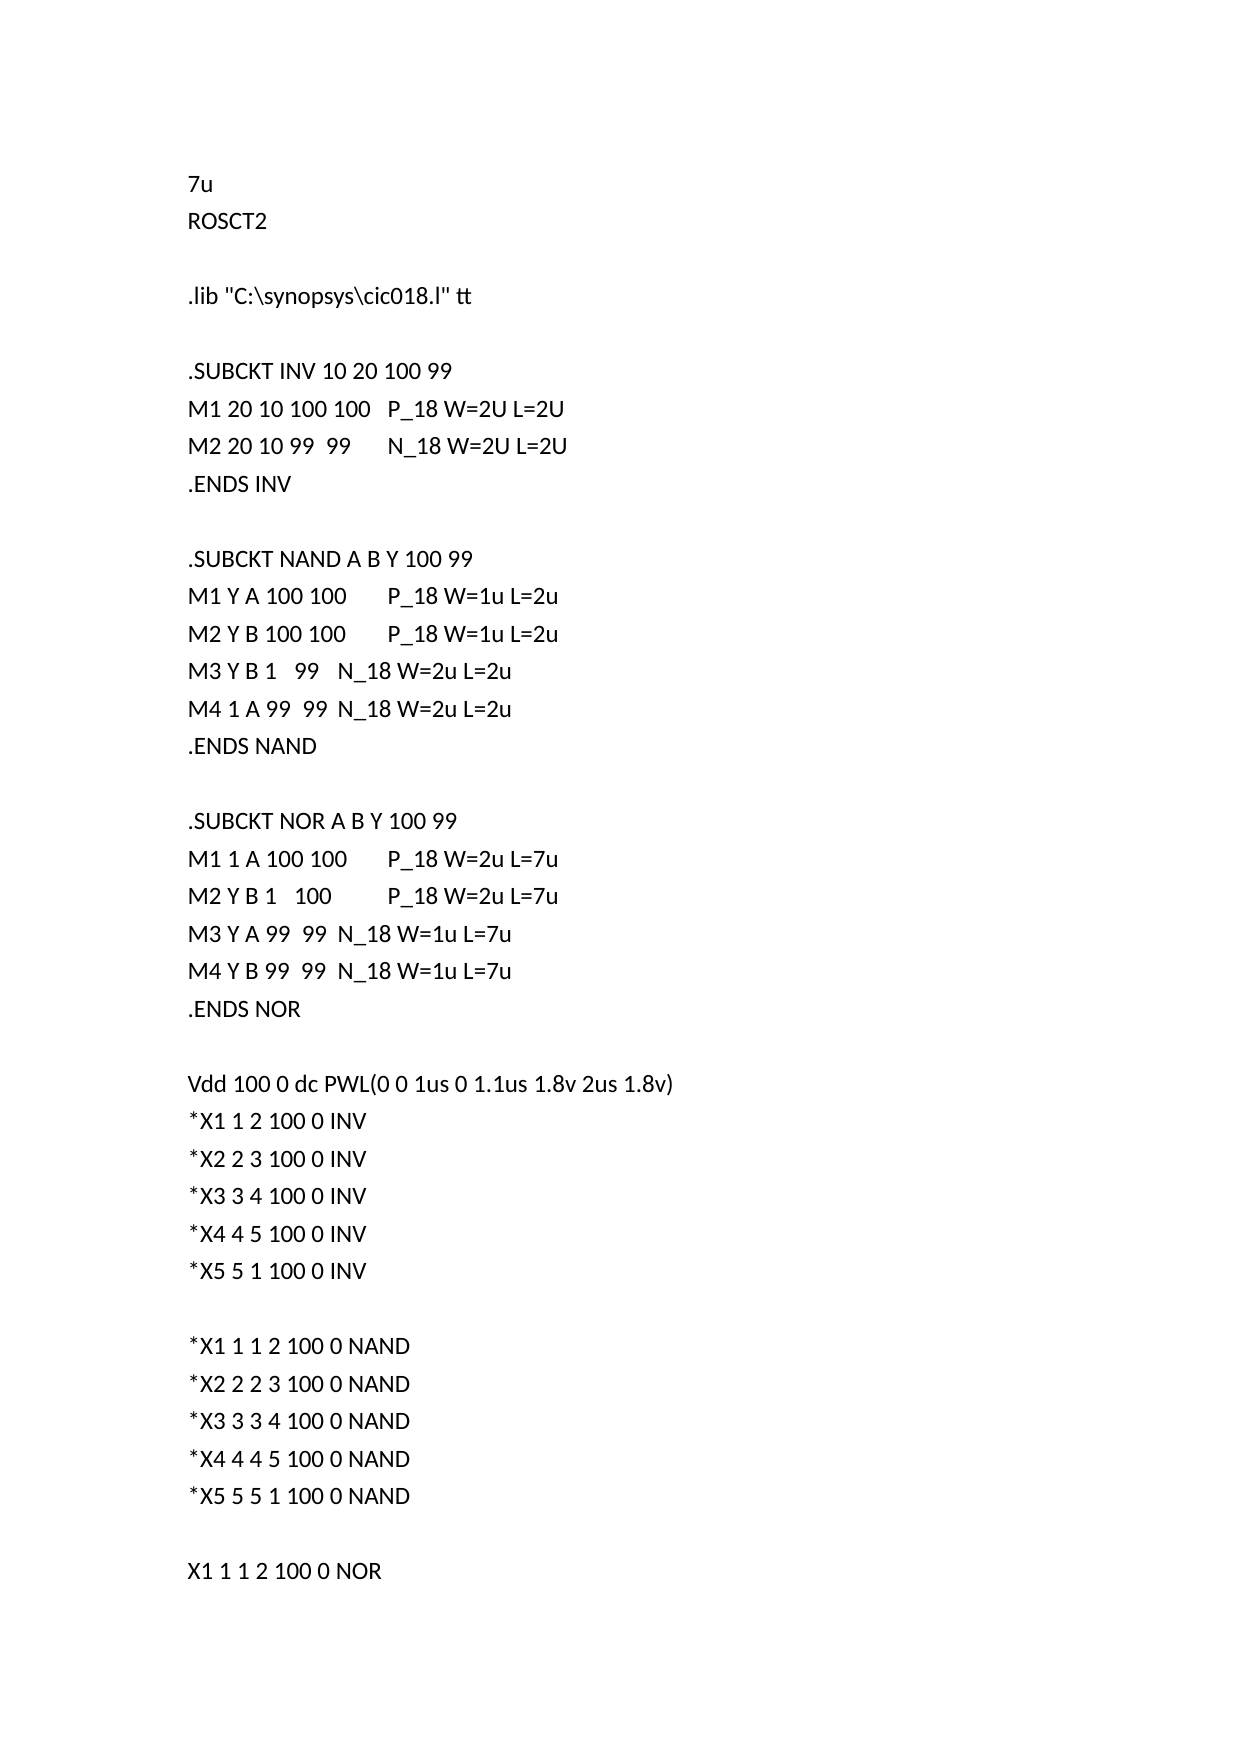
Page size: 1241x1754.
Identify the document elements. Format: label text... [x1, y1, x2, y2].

text .SUBCKT NAND A B Y 100 99 [187, 539, 1053, 577]
text .SUBCKT NOR A B Y 100 99 [187, 802, 1053, 839]
text *X2 2 2 3 100 0 NAND [187, 1364, 1053, 1402]
text *X1 1 1 2 100 0 NAND [187, 1327, 1053, 1364]
text X1 1 1 2 100 0 NOR [187, 1552, 1053, 1589]
text M3 Y B 1 99 N_18 W=2u L=2u [187, 652, 1053, 689]
text Vdd 100 0 dc PWL(0 0 1us 0 1.1us 1.8v 2us 1.8v) [187, 1064, 1053, 1102]
text *X5 5 1 100 0 INV [187, 1252, 1053, 1289]
text *X5 5 5 1 100 0 NAND [187, 1477, 1053, 1514]
text .ENDS NOR [187, 989, 1053, 1027]
text M2 Y B 100 100 P_18 W=1u L=2u [187, 614, 1053, 652]
text ROSCT2 [187, 202, 1053, 239]
text *X3 3 3 4 100 0 NAND [187, 1402, 1053, 1439]
text *X4 4 5 100 0 INV [187, 1214, 1053, 1252]
text 7u [187, 164, 1053, 202]
text *X4 4 4 5 100 0 NAND [187, 1439, 1053, 1477]
text .SUBCKT INV 10 20 100 99 [187, 352, 1053, 389]
text .ENDS NAND [187, 727, 1053, 764]
text M4 Y B 99 99 N_18 W=1u L=7u [187, 952, 1053, 989]
text .ENDS INV [187, 464, 1053, 502]
text .lib "C:\synopsys\cic018.l" tt [187, 277, 1053, 314]
text M2 Y B 1 100 P_18 W=2u L=7u [187, 877, 1053, 914]
text M1 1 A 100 100 P_18 W=2u L=7u [187, 839, 1053, 877]
text *X1 1 2 100 0 INV [187, 1102, 1053, 1139]
text M3 Y A 99 99 N_18 W=1u L=7u [187, 914, 1053, 952]
text *X3 3 4 100 0 INV [187, 1177, 1053, 1214]
text M1 Y A 100 100 P_18 W=1u L=2u [187, 577, 1053, 614]
text M1 20 10 100 100 P_18 W=2U L=2U [187, 389, 1053, 427]
text *X2 2 3 100 0 INV [187, 1139, 1053, 1177]
text M4 1 A 99 99 N_18 W=2u L=2u [187, 689, 1053, 727]
text M2 20 10 99 99 N_18 W=2U L=2U [187, 427, 1053, 464]
